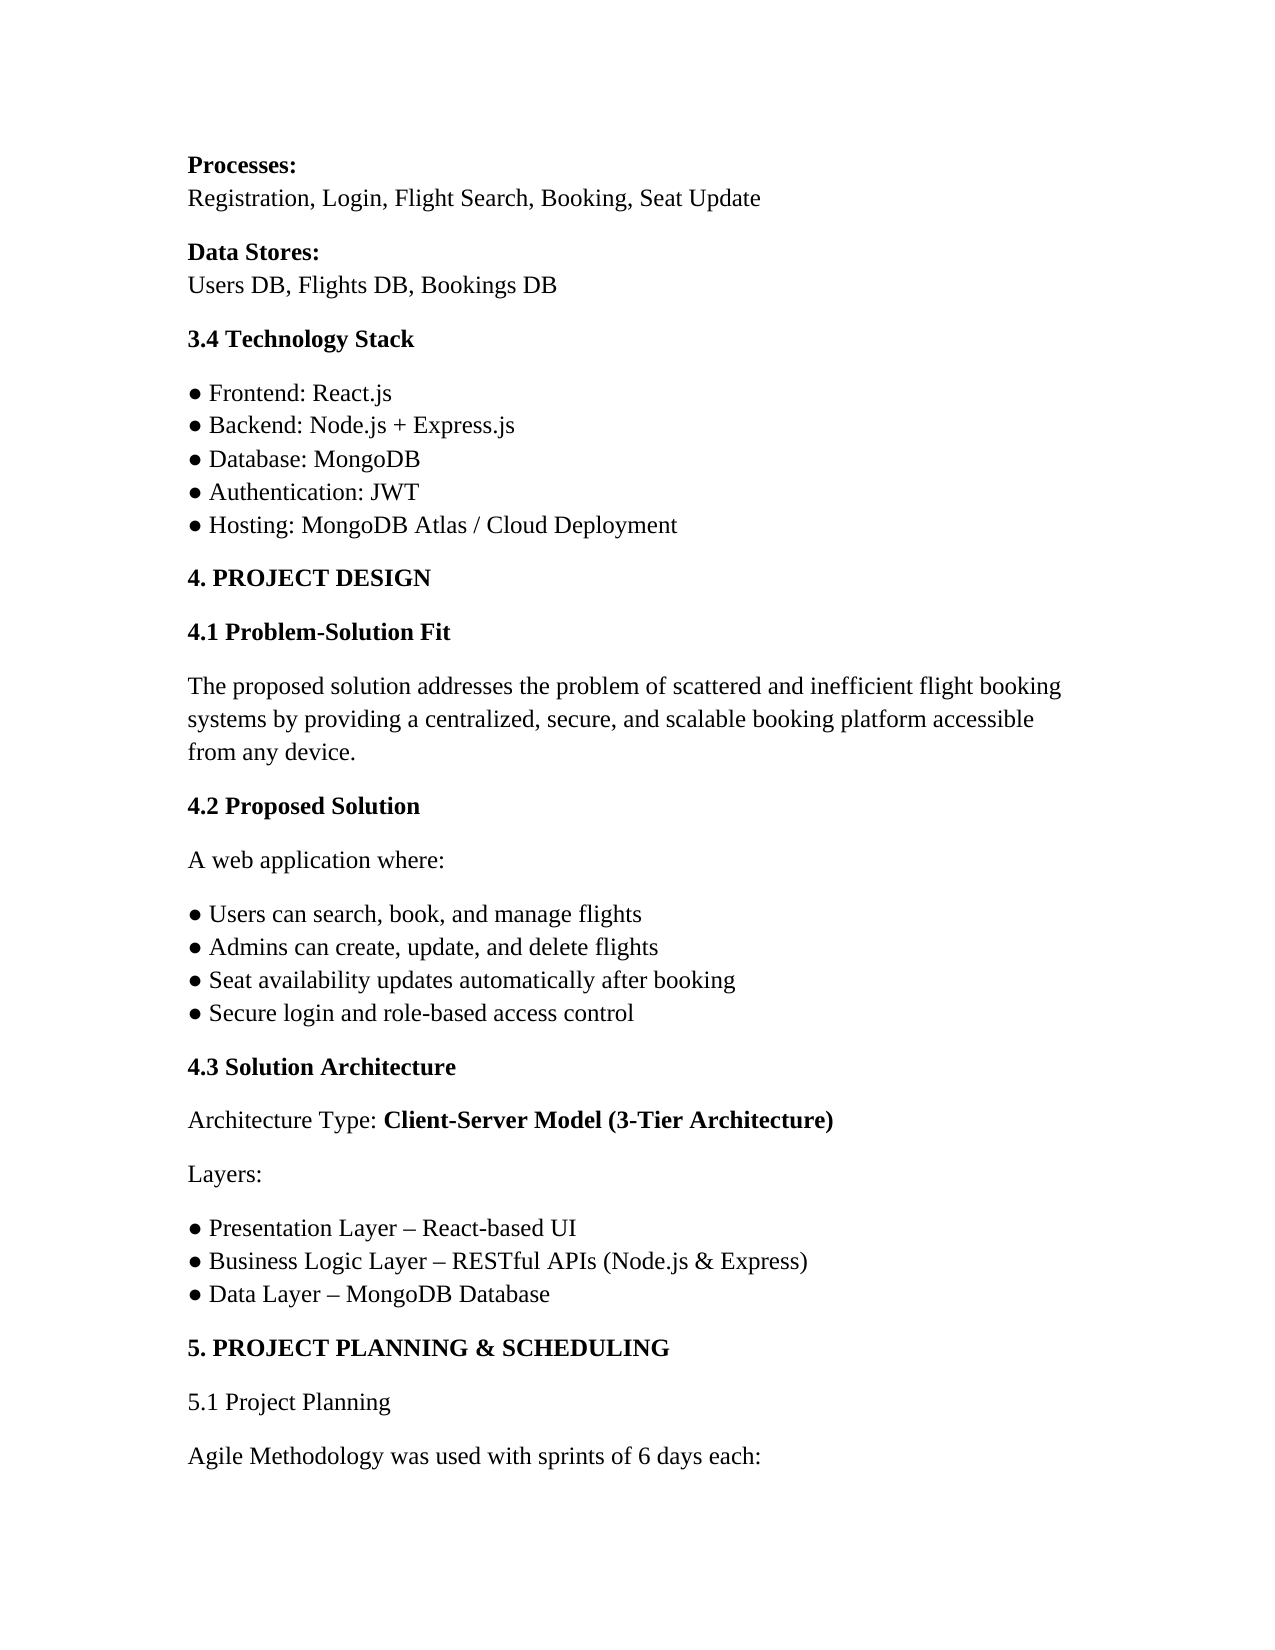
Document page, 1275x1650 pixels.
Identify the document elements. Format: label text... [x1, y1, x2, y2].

text Processes: Registration, Login, Flight Search, Booking, Seat Update [187, 150, 1087, 212]
text The proposed solution addresses the problem of scattered and inefficient flight booking systems by providing a centralized, secure, and scalable booking platform accessible from any device. [187, 671, 1087, 766]
text 5. PROJECT PLANNING & SCHEDULING [187, 1333, 1087, 1362]
text 5.1 Project Planning [187, 1387, 1087, 1416]
text Architecture Type: Client-Server Model (3-Tier Architecture) [187, 1106, 1087, 1134]
text Layers: [187, 1159, 1087, 1188]
text 4.2 Proposed Solution [187, 791, 1087, 820]
text 3.4 Technology Stack [187, 324, 1087, 352]
text ● Frontend: React.js ● Backend: Node.js + Express.js ● Database: MongoDB ● Authentication: JWT ● Hosting: MongoDB Atlas / Cloud Deployment [187, 378, 1087, 538]
text ● Presentation Layer – React-based UI ● Business Logic Layer – RESTful APIs (Node.js & Express) ● Data Layer – MongoDB Database [187, 1213, 1087, 1308]
text 4.1 Problem-Solution Fit [187, 617, 1087, 646]
text 4. PROJECT DESIGN [187, 563, 1087, 592]
text ● Users can search, book, and manage flights ● Admins can create, update, and delete flights ● Seat availability updates automatically after booking ● Secure login and role-based access control [187, 899, 1087, 1027]
text A web application where: [187, 845, 1087, 874]
text Agile Methodology was used with sprints of 6 days each: [187, 1441, 1087, 1470]
text Data Stores: Users DB, Flights DB, Bookings DB [187, 237, 1087, 299]
text 4.3 Solution Architecture [187, 1052, 1087, 1081]
